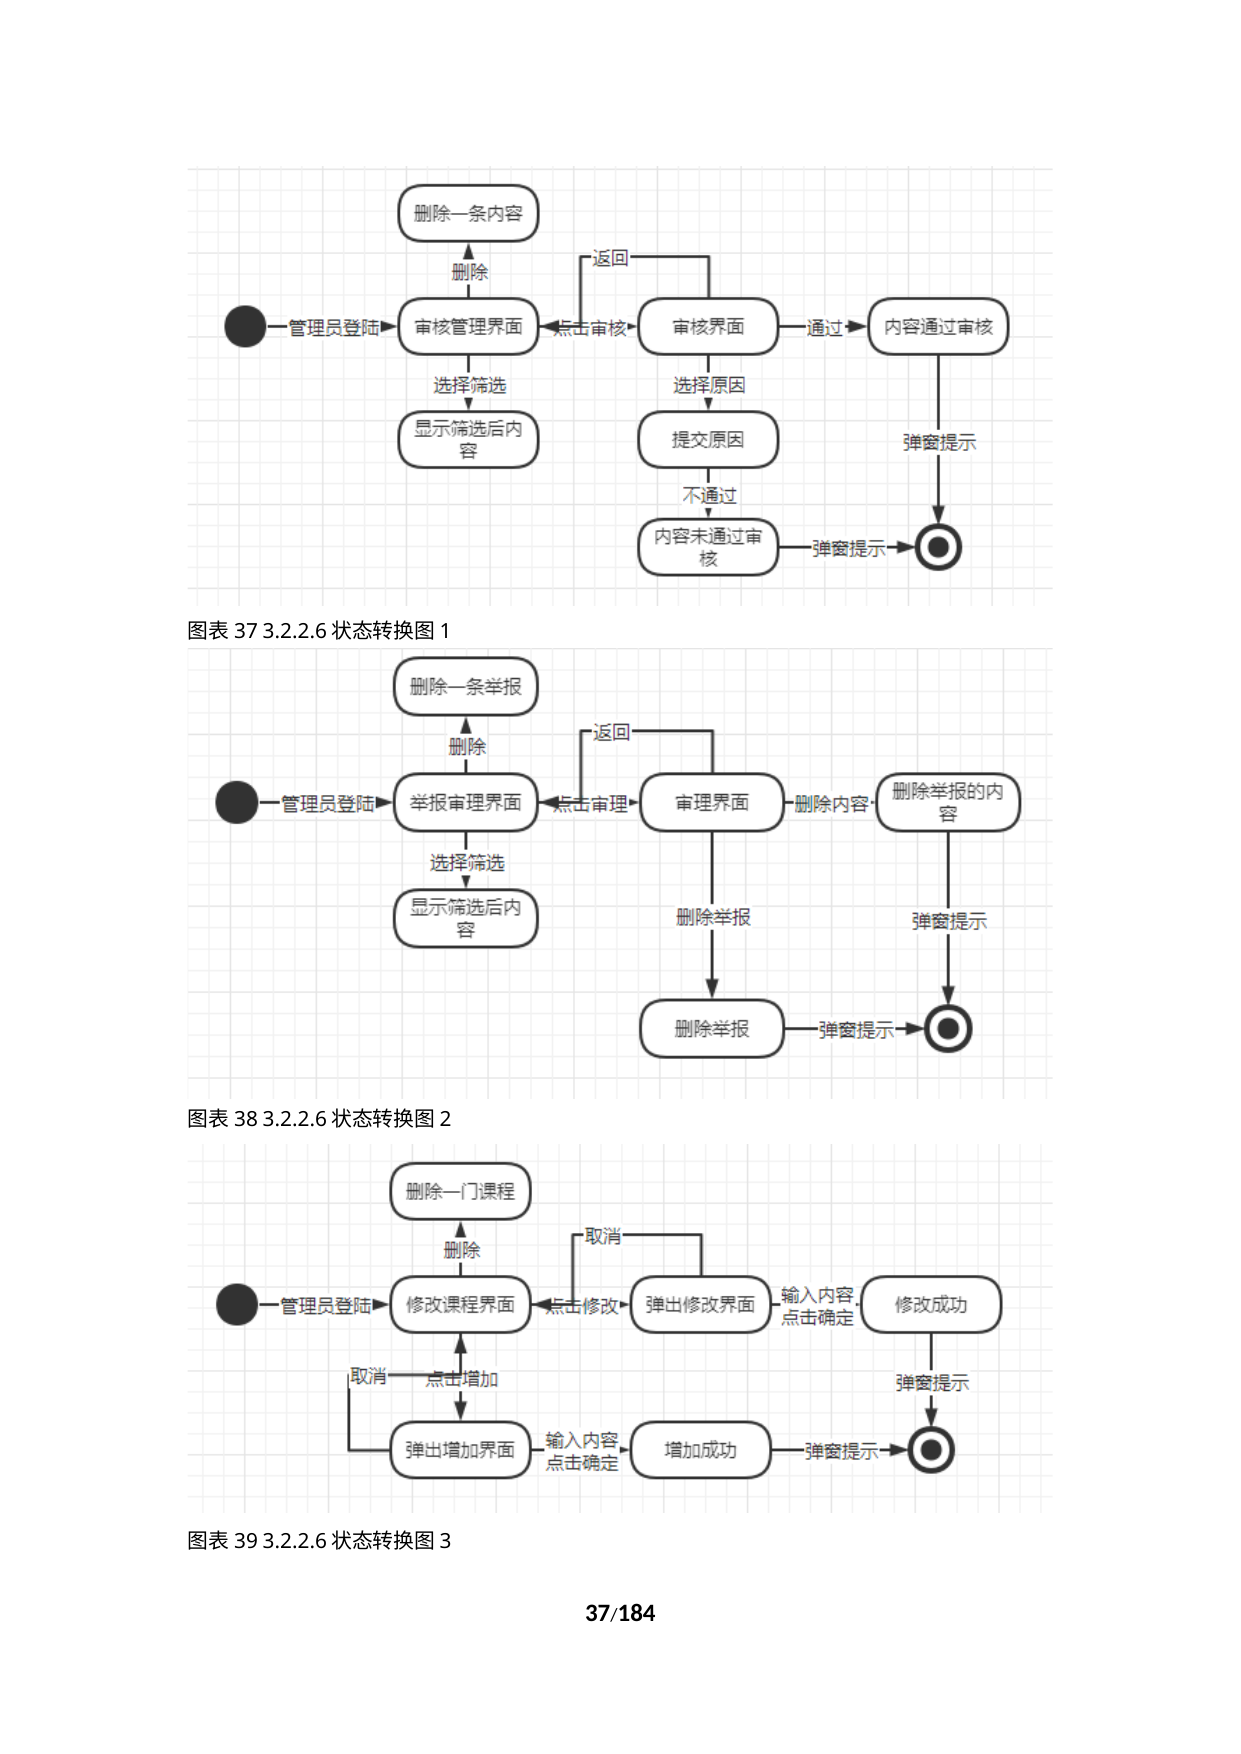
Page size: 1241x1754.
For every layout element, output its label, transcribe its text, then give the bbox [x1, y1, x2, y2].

text 图表 39 3.2.2.6状态转换图3 [187, 1523, 1053, 1556]
text 图表 37 3.2.2.6状态转换图1 [187, 613, 1053, 646]
text 图表 38 3.2.2.6状态转换图2 [187, 1101, 1053, 1133]
